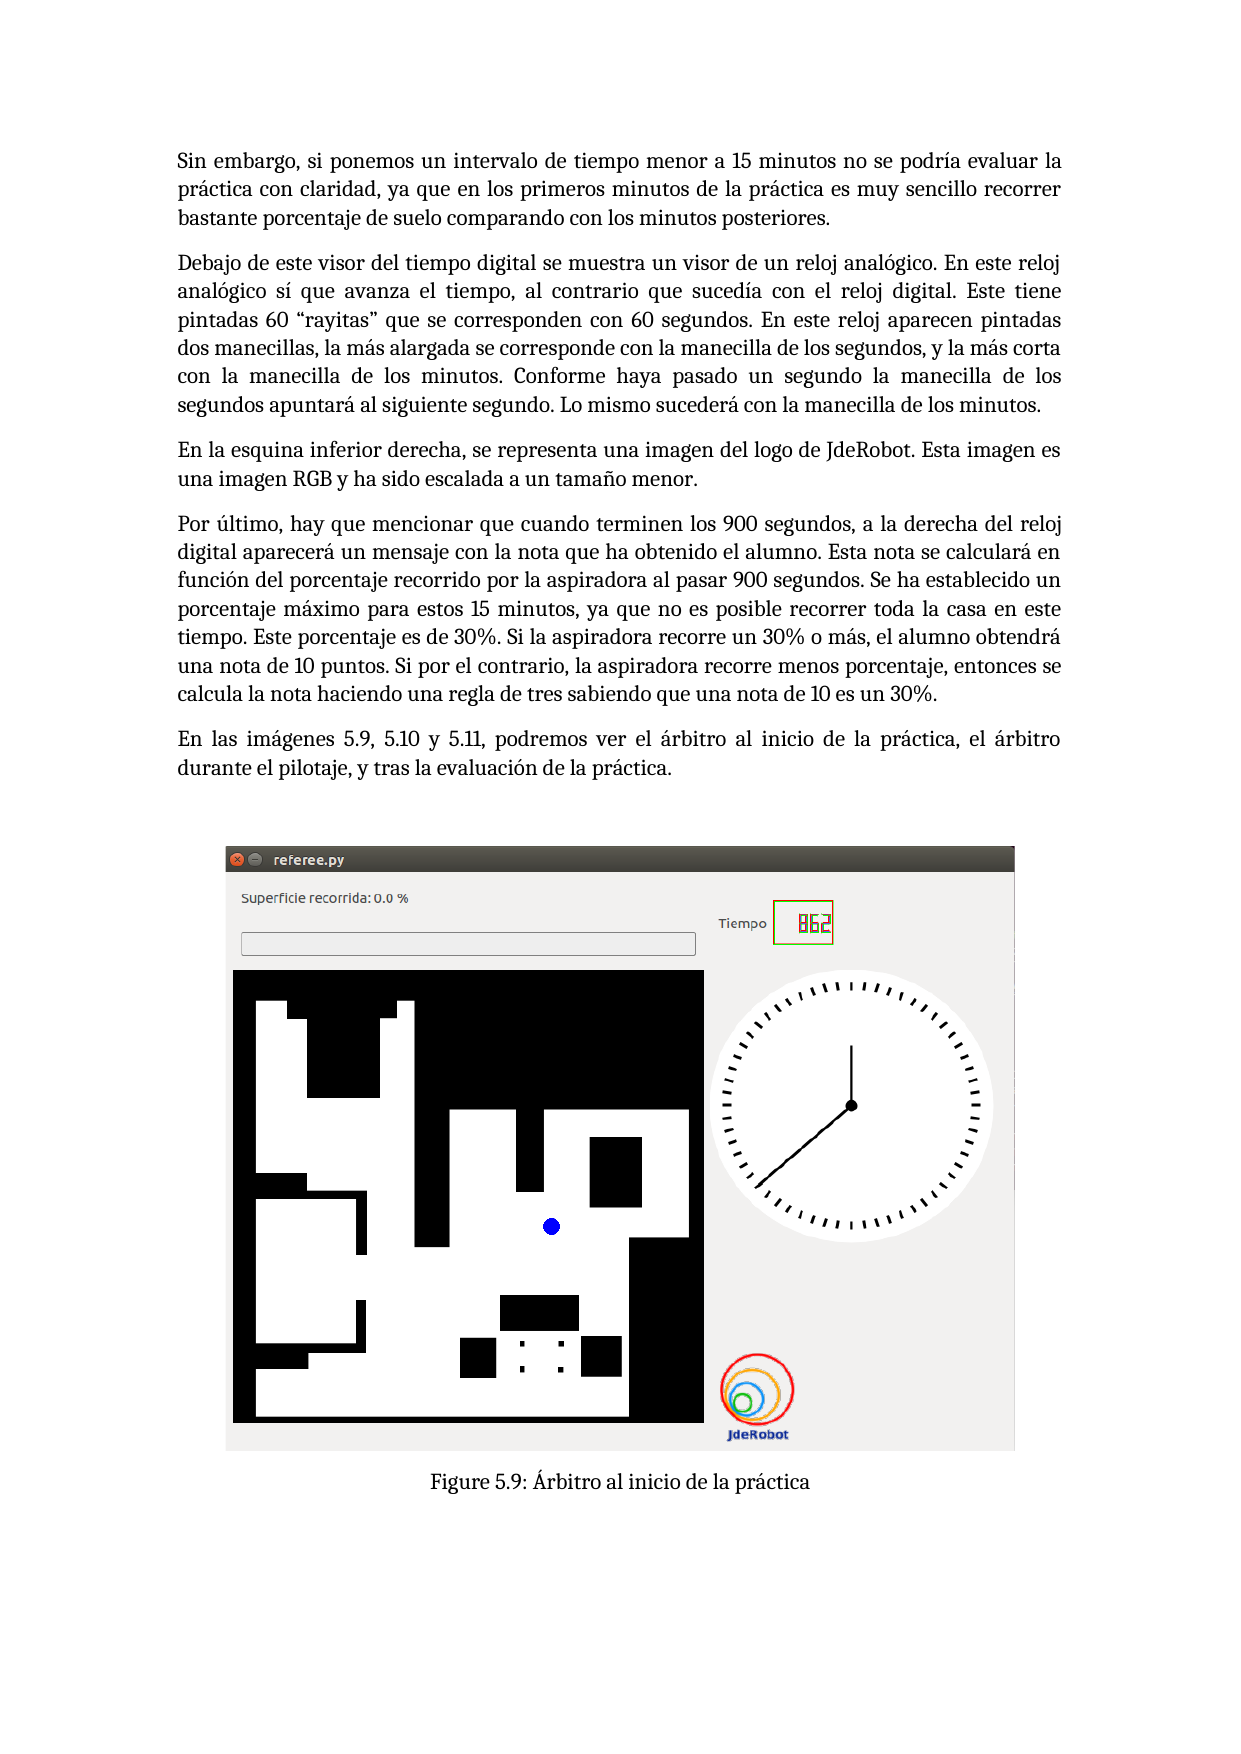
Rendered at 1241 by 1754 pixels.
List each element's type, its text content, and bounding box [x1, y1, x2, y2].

text Debajo de este visor del tiempo digital se muestra un visor de un reloj analógico. En este reloj analógico sí que avanza el tiempo, al contrario que sucedía con el reloj digital. Este tiene pintadas 60 “rayitas” que se corresponden con 60 segundos. En este reloj aparecen pintadas dos manecillas, la más alargada se corresponde con la manecilla de los segundos, y la más corta con la manecilla de los minutos. Conforme haya pasado un segundo la manecilla de los segundos apuntará al siguiente segundo. Lo mismo sucederá con la manecilla de los minutos. [177, 249, 1063, 418]
text Figure 5.9: Árbitro al inicio de la práctica [177, 1469, 1063, 1495]
text En la esquina inferior derecha, se representa una imagen del logo de JdeRobot. Esta imagen es una imagen RGB y ha sido escalada a un tamaño menor. [177, 437, 1063, 492]
text En las imágenes 5.9, 5.10 y 5.11, podremos ver el árbitro al inicio de la práctica, el árbitro durante el pilotaje, y tras la evaluación de la práctica. [177, 726, 1063, 781]
picture [225, 846, 1015, 1451]
text Por último, hay que mencionar que cuando terminen los 900 segundos, a la derecha del reloj digital aparecerá un mensaje con la nota que ha obtenido el alumno. Esta nota se calculará en función del porcentaje recorrido por la aspiradora al pasar 900 segundos. Se ha establecido un porcentaje máximo para estos 15 minutos, ya que no es posible recorrer toda la casa en este tiempo. Este porcentaje es de 30%. Si la aspiradora recorre un 30% o más, el alumno obtendrá una nota de 10 puntos. Si por el contrario, la aspiradora recorre menos porcentaje, entonces se calcula la nota haciendo una regla de tres sabiendo que una nota de 10 es un 30%. [177, 510, 1063, 707]
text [177, 148, 1063, 231]
